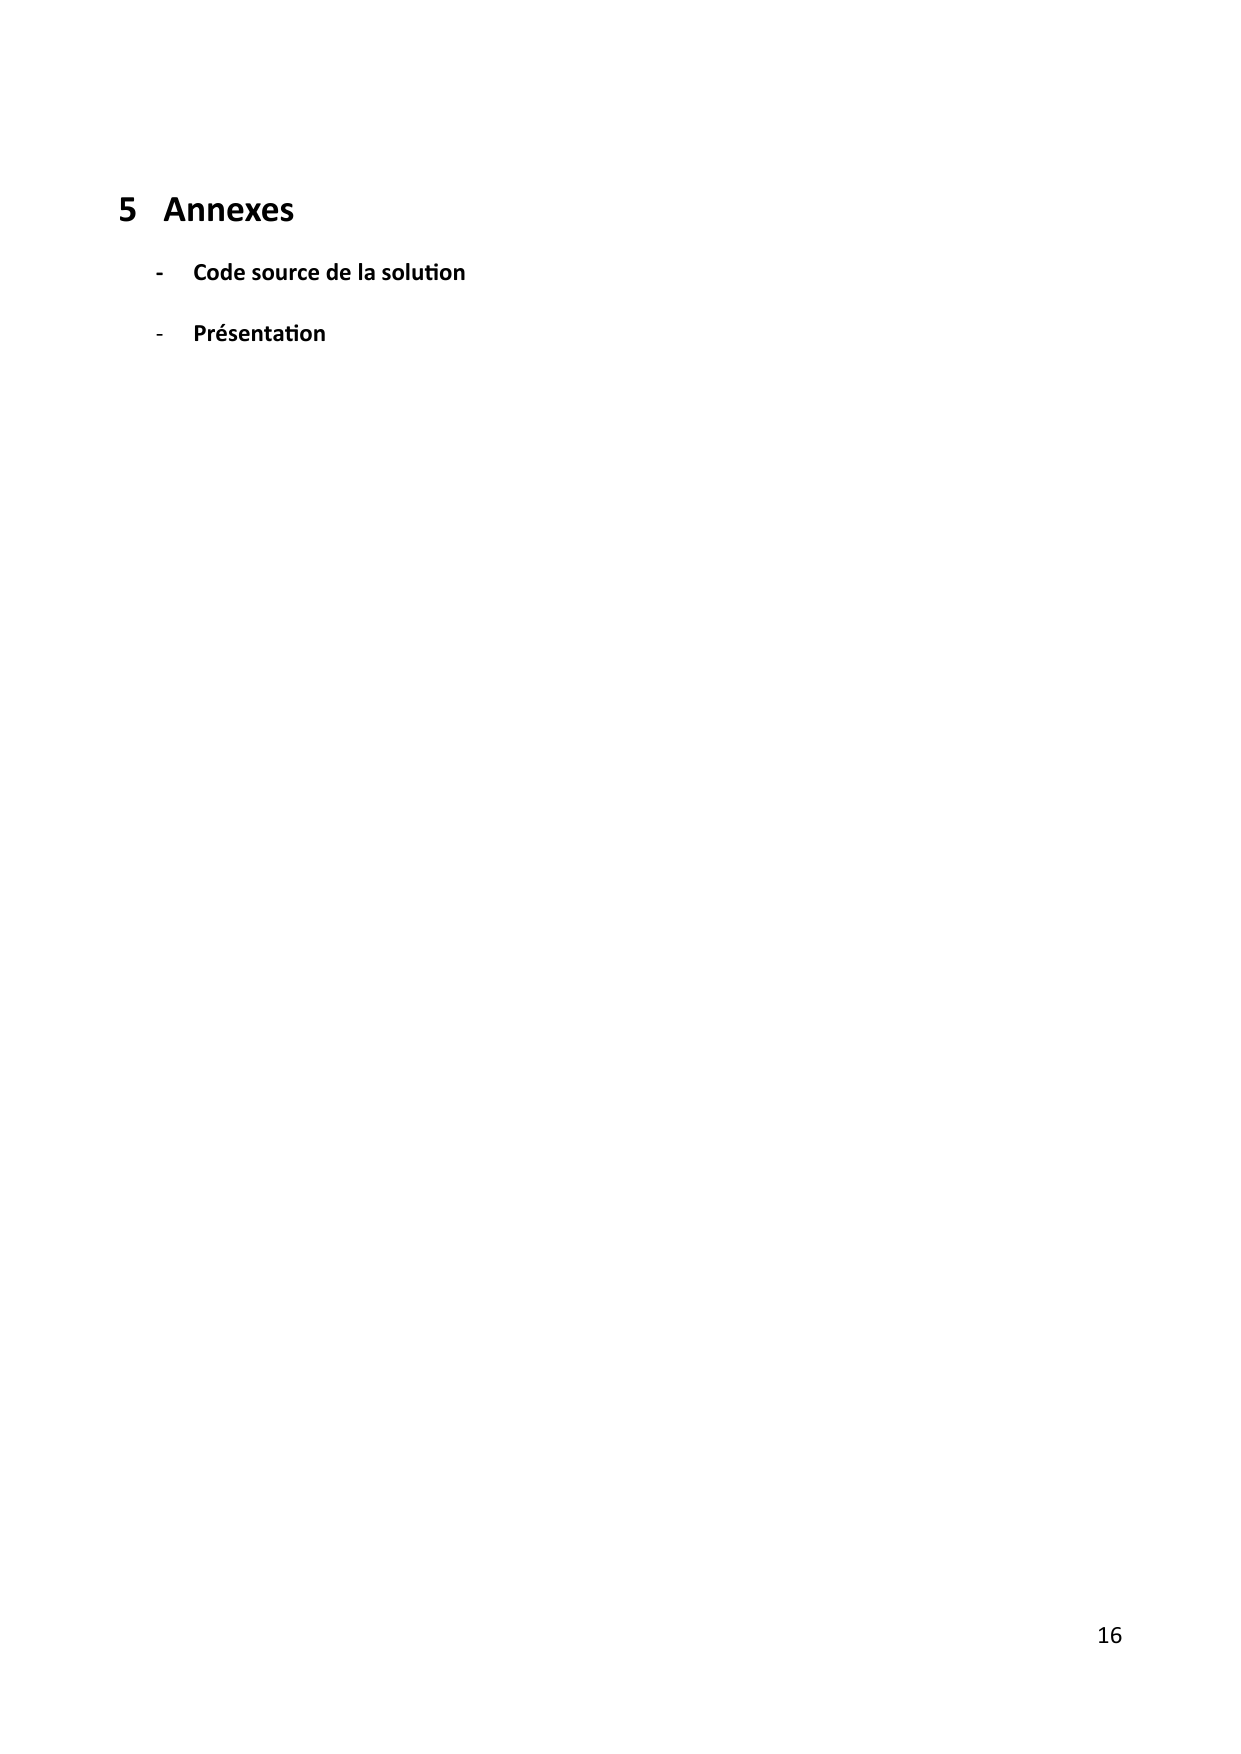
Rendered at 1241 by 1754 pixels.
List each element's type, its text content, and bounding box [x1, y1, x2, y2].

list Code source de la solution [156, 256, 1122, 287]
list Présentation [156, 317, 1122, 348]
subtitle Annexes [118, 185, 1122, 231]
